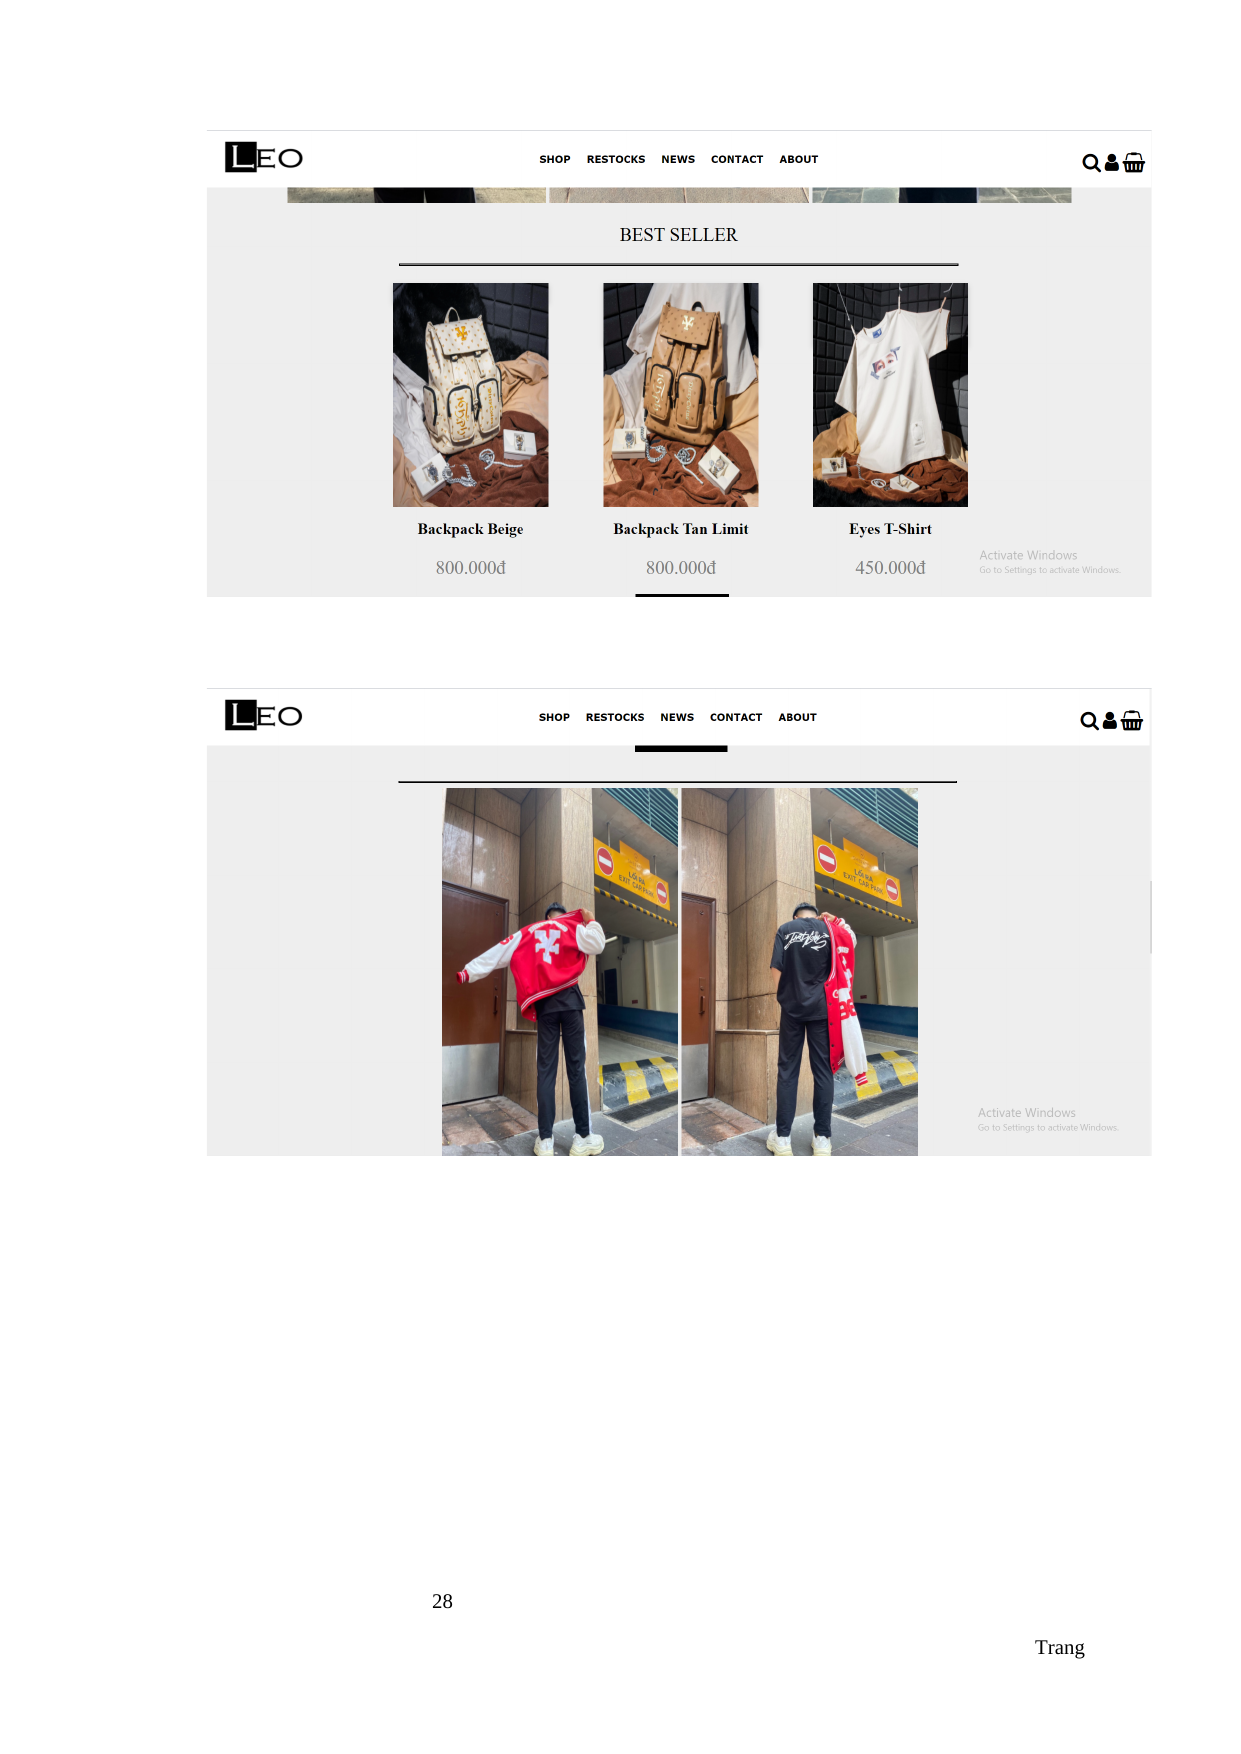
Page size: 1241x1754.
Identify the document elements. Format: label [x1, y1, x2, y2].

picture [206, 130, 1152, 597]
picture [206, 688, 1152, 1156]
